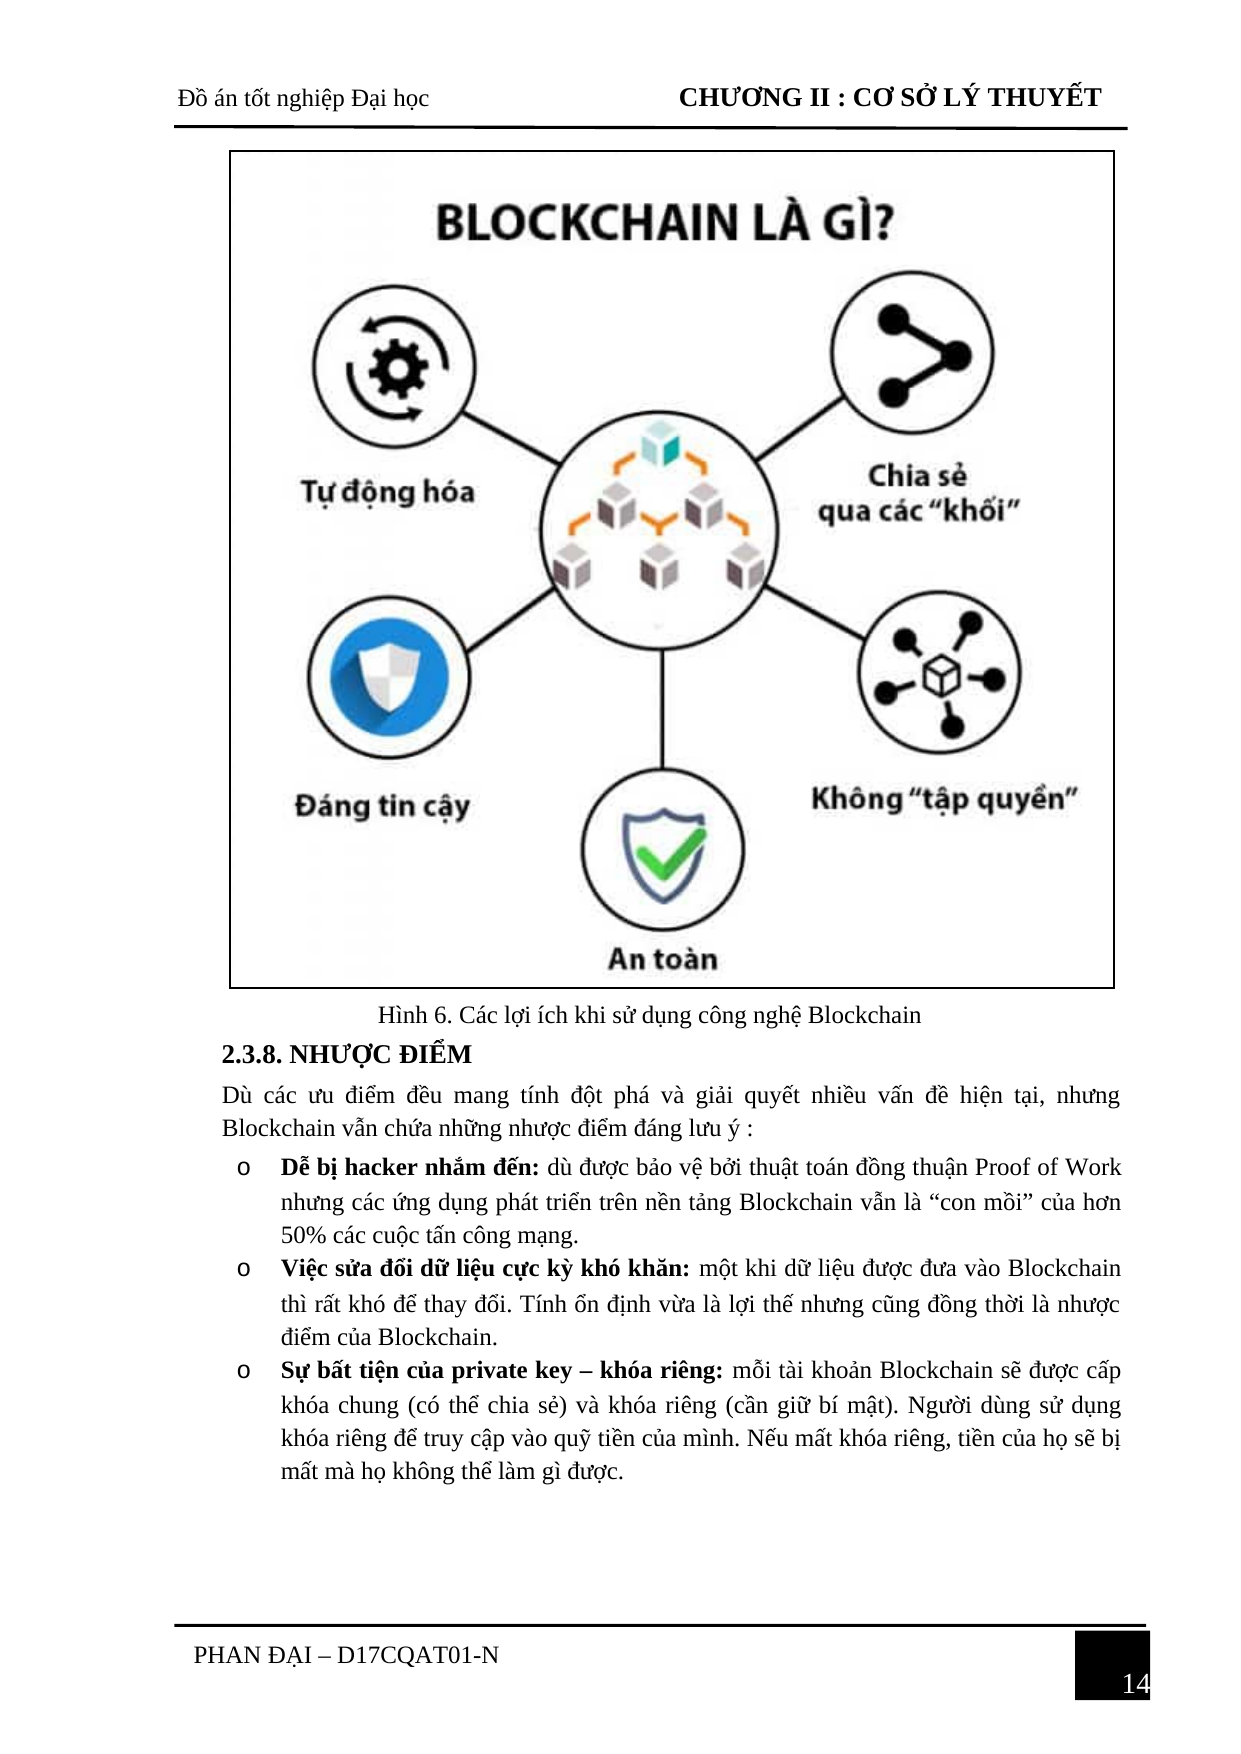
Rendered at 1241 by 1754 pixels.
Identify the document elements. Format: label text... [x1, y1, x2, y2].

text Hình 6. Các lợi ích khi sử dụng công nghệ Blockchain [177, 1000, 1122, 1028]
text Dù các ưu điểm đều mang tính đột phá và giải quyết nhiều vấn đề hiện tại, nhưng Blockchain vẫn chứa những nhược điểm đáng lưu ý : [222, 1080, 1122, 1142]
subtitle 2.3.8. NHƯỢC ĐIỂM [221, 1038, 1122, 1069]
list Sự bất tiện của private key – khóa riêng: mỗi tài khoản Blockchain sẽ được cấp khóa chung (có thể chia sẻ) và khóa riêng (cần giữ bí mật). Người dùng sử dụng khóa riêng để truy cập vào quỹ tiền của mình. Nếu mất khóa riêng, tiền của họ sẽ bị mất mà họ không thể làm gì được. [236, 1355, 1122, 1484]
picture [231, 152, 1113, 987]
list Dễ bị hacker nhắm đến: dù được bảo vệ bởi thuật toán đồng thuận Proof of Work nhưng các ứng dụng phát triển trên nền tảng Blockchain vẫn là “con mồi” của hơn 50% các cuộc tấn công mạng. [236, 1152, 1122, 1249]
list Việc sửa đổi dữ liệu cực kỳ khó khăn: một khi dữ liệu được đưa vào Blockchain thì rất khó để thay đổi. Tính ổn định vừa là lợi thế nhưng cũng đồng thời là nhược điểm của Blockchain. [236, 1253, 1122, 1350]
